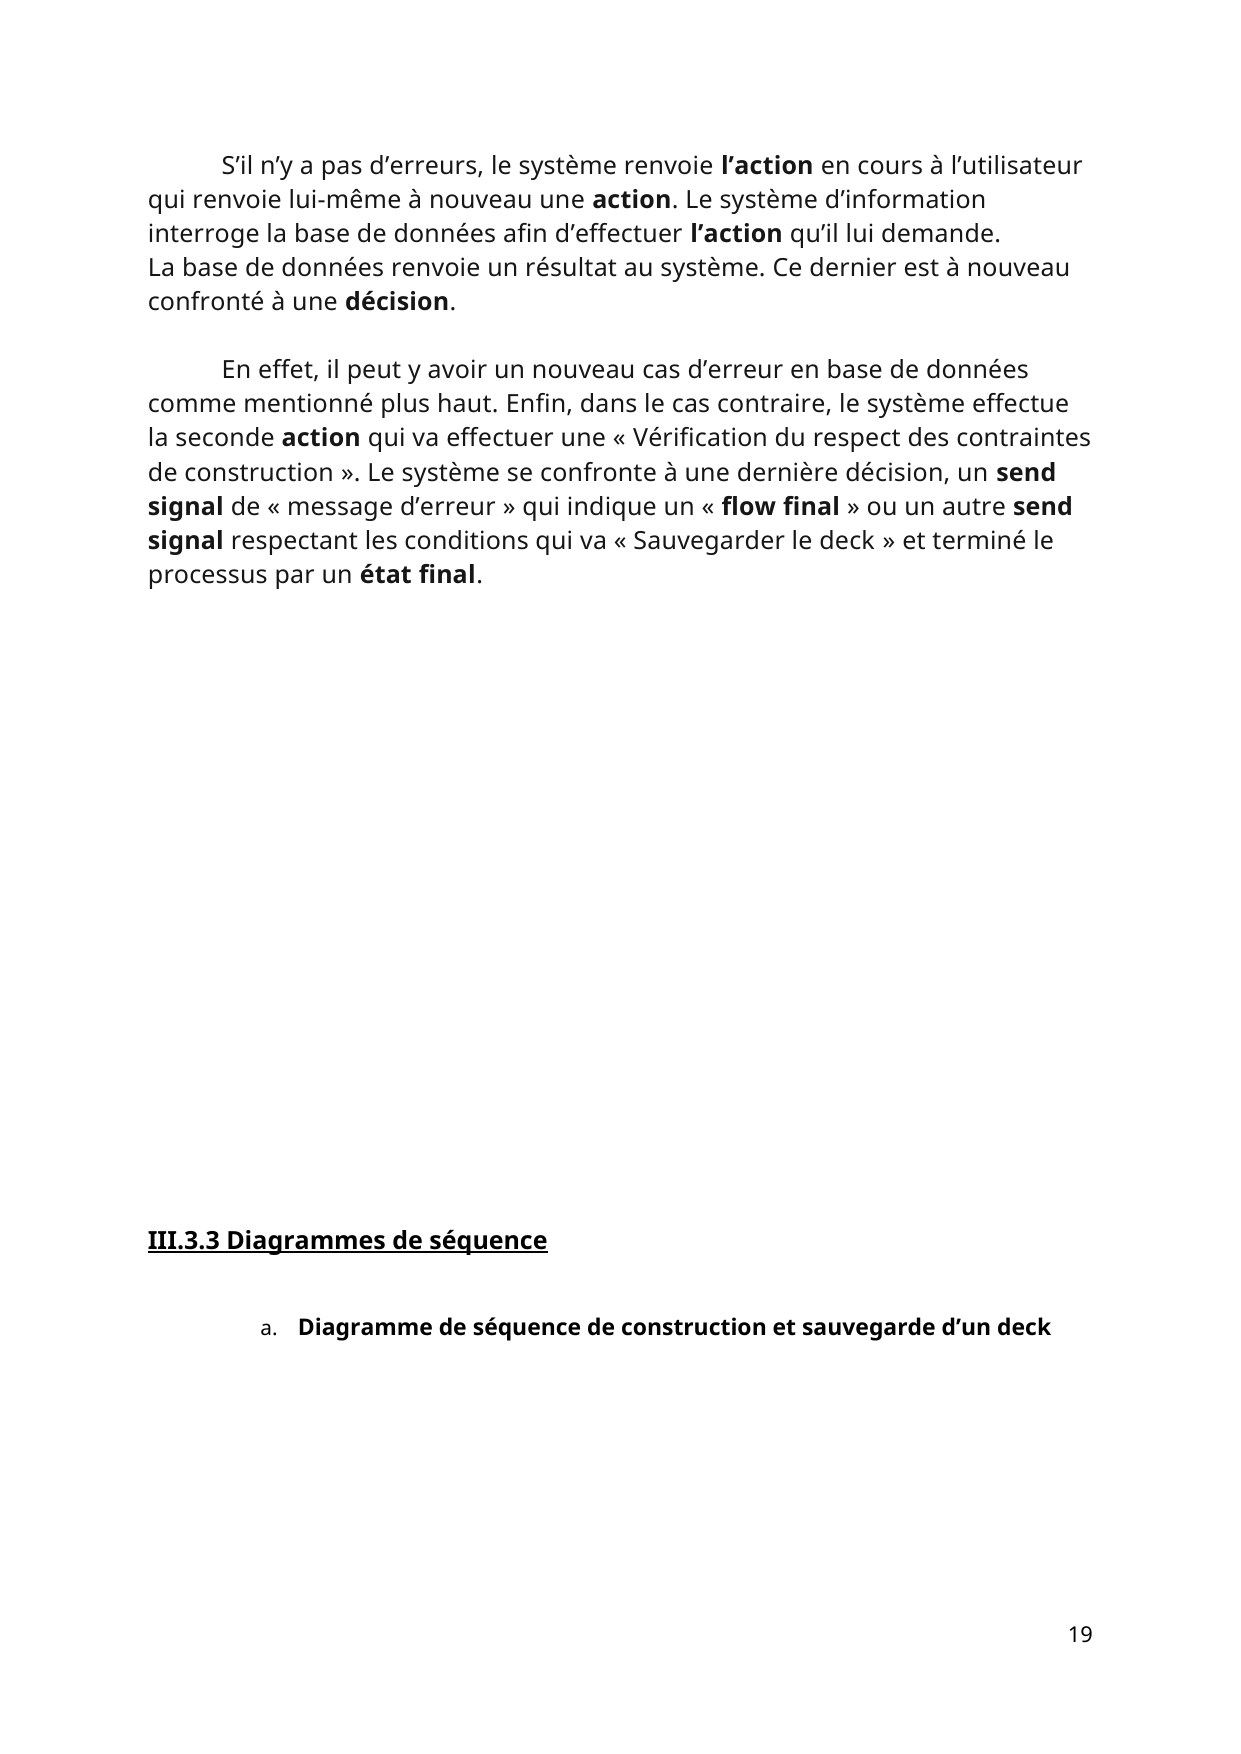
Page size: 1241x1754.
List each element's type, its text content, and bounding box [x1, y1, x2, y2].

text La base de données renvoie un résultat au système. Ce dernier est à nouveau confronté à une décision. [148, 250, 1093, 318]
text En effet, il peut y avoir un nouveau cas d’erreur en base de données comme mentionné plus haut. Enfin, dans le cas contraire, le système effectue la seconde action qui va effectuer une « Vérification du respect des contraintes de construction ». Le système se confronte à une dernière décision, un send signal de « message d’erreur » qui indique un « flow final » ou un autre send signal respectant les conditions qui va « Sauvegarder le deck » et terminé le processus par un état final. [148, 352, 1093, 590]
text III.3.3 Diagrammes de séquence [148, 1222, 1093, 1257]
list Diagramme de séquence de construction et sauvegarde d’un deck [260, 1311, 1093, 1342]
text S’il n’y a pas d’erreurs, le système renvoie l’action en cours à l’utilisateur qui renvoie lui-même à nouveau une action. Le système d’information interroge la base de données afin d’effectuer l’action qu’il lui demande. [148, 148, 1093, 250]
